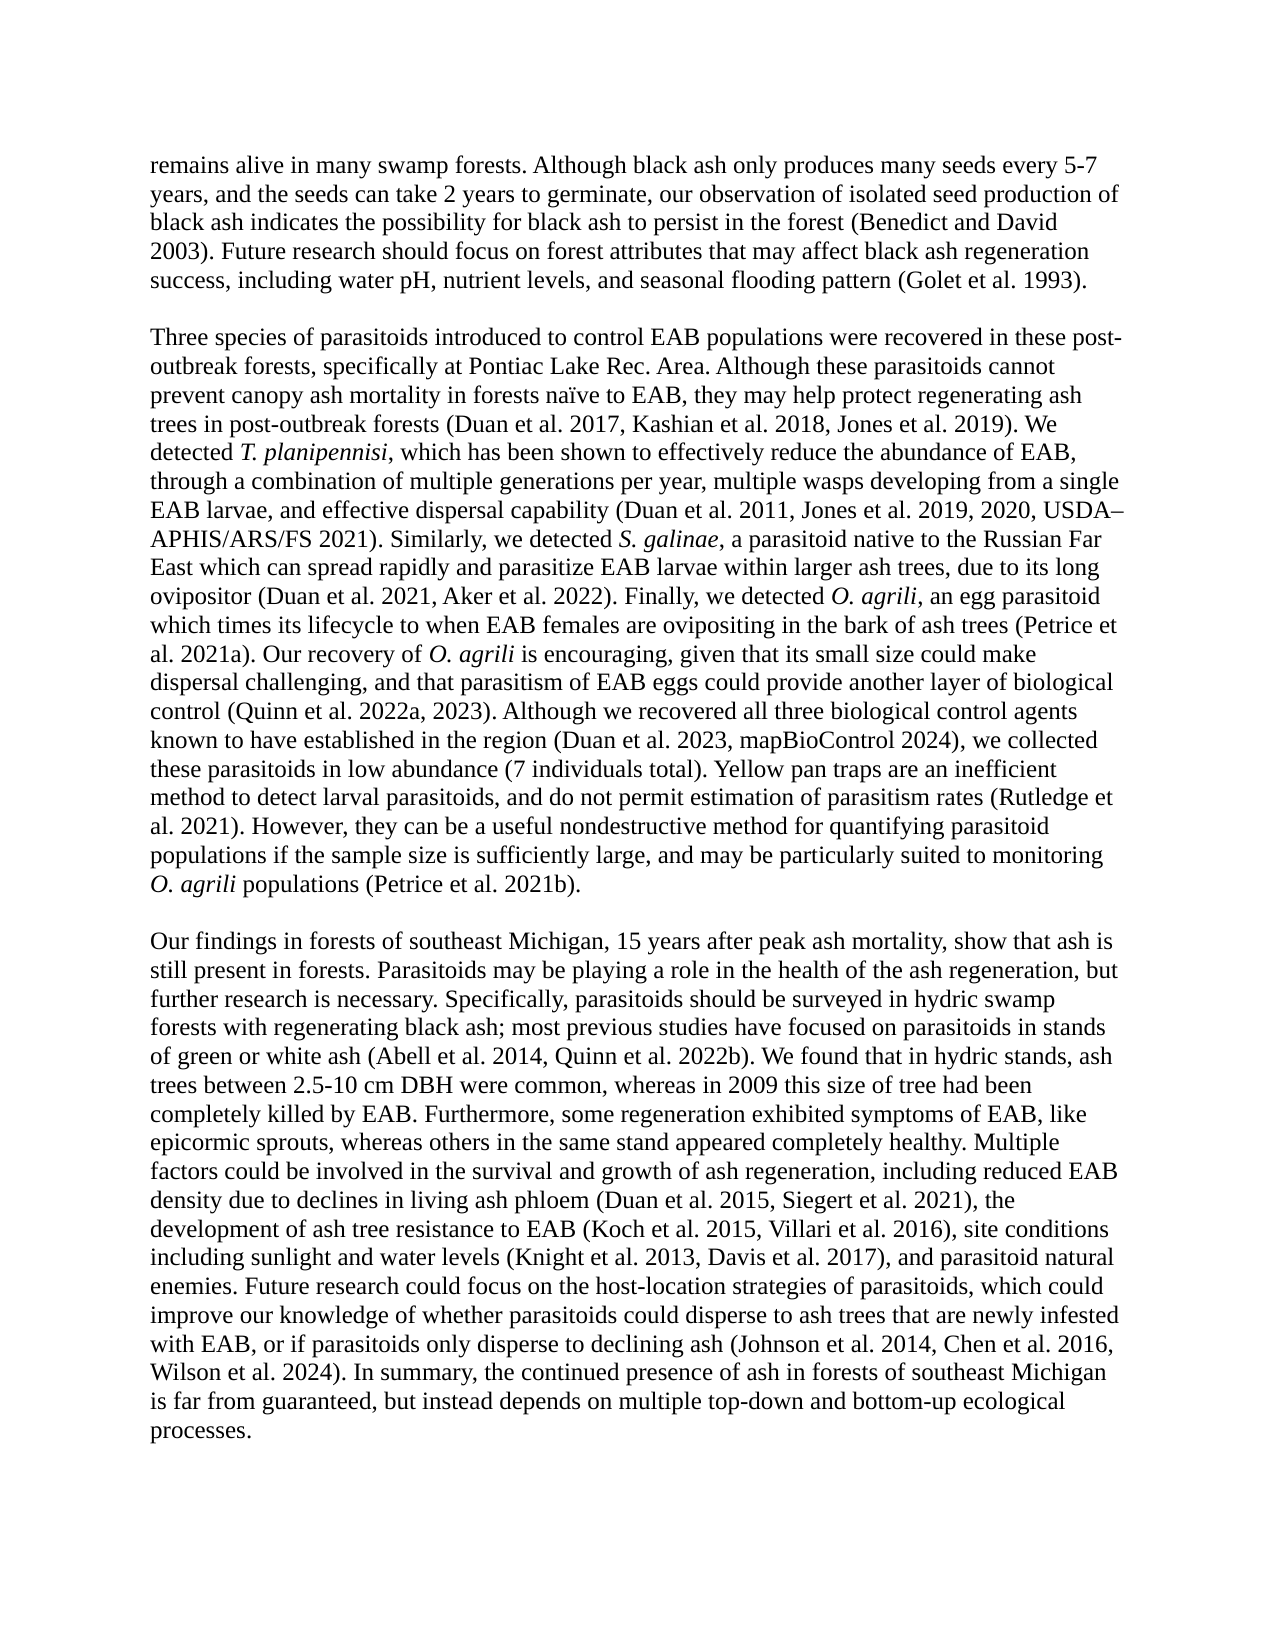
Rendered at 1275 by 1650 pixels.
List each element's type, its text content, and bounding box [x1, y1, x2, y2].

text Our findings in forests of southeast Michigan, 15 years after peak ash mortality, show that ash is still present in forests. Parasitoids may be playing a role in the health of the ash regeneration, but further research is necessary. Specifically, parasitoids should be surveyed in hydric swamp forests with regenerating black ash; most previous studies have focused on parasitoids in stands of green or white ash (Abell et al. 2014, Quinn et al. 2022b). We found that in hydric stands, ash trees between 2.5-10 cm DBH were common, whereas in 2009 this size of tree had been completely killed by EAB. Furthermore, some regeneration exhibited symptoms of EAB, like epicormic sprouts, whereas others in the same stand appeared completely healthy. Multiple factors could be involved in the survival and growth of ash regeneration, including reduced EAB density due to declines in living ash phloem (Duan et al. 2015, Siegert et al. 2021), the development of ash tree resistance to EAB (Koch et al. 2015, Villari et al. 2016), site conditions including sunlight and water levels (Knight et al. 2013, Davis et al. 2017), and parasitoid natural enemies. Future research could focus on the host-location strategies of parasitoids, which could improve our knowledge of whether parasitoids could disperse to ash trees that are newly infested with EAB, or if parasitoids only disperse to declining ash (Johnson et al. 2014, Chen et al. 2016, Wilson et al. 2024). In summary, the continued presence of ash in forests of southeast Michigan is far from guaranteed, but instead depends on multiple top-down and bottom-up ecological processes. [150, 926, 1125, 1444]
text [150, 150, 1125, 294]
text Three species of parasitoids introduced to control EAB populations were recovered in these post-outbreak forests, specifically at Pontiac Lake Rec. Area. Although these parasitoids cannot prevent canopy ash mortality in forests naïve to EAB, they may help protect regenerating ash trees in post-outbreak forests (Duan et al. 2017, Kashian et al. 2018, Jones et al. 2019). We detected T. planipennisi, which has been shown to effectively reduce the abundance of EAB, through a combination of multiple generations per year, multiple wasps developing from a single EAB larvae, and effective dispersal capability (Duan et al. 2011, Jones et al. 2019, 2020, USDA–APHIS/ARS/FS 2021). Similarly, we detected S. galinae, a parasitoid native to the Russian Far East which can spread rapidly and parasitize EAB larvae within larger ash trees, due to its long ovipositor (Duan et al. 2021, Aker et al. 2022). Finally, we detected O. agrili, an egg parasitoid which times its lifecycle to when EAB females are ovipositing in the bark of ash trees (Petrice et al. 2021a). Our recovery of O. agrili is encouraging, given that its small size could make dispersal challenging, and that parasitism of EAB eggs could provide another layer of biological control (Quinn et al. 2022a, 2023). Although we recovered all three biological control agents known to have established in the region (Duan et al. 2023, mapBioControl 2024), we collected these parasitoids in low abundance (7 individuals total). Yellow pan traps are an inefficient method to detect larval parasitoids, and do not permit estimation of parasitism rates (Rutledge et al. 2021). However, they can be a useful nondestructive method for quantifying parasitoid populations if the sample size is sufficiently large, and may be particularly suited to monitoring O. agrili populations (Petrice et al. 2021b). [150, 322, 1125, 897]
